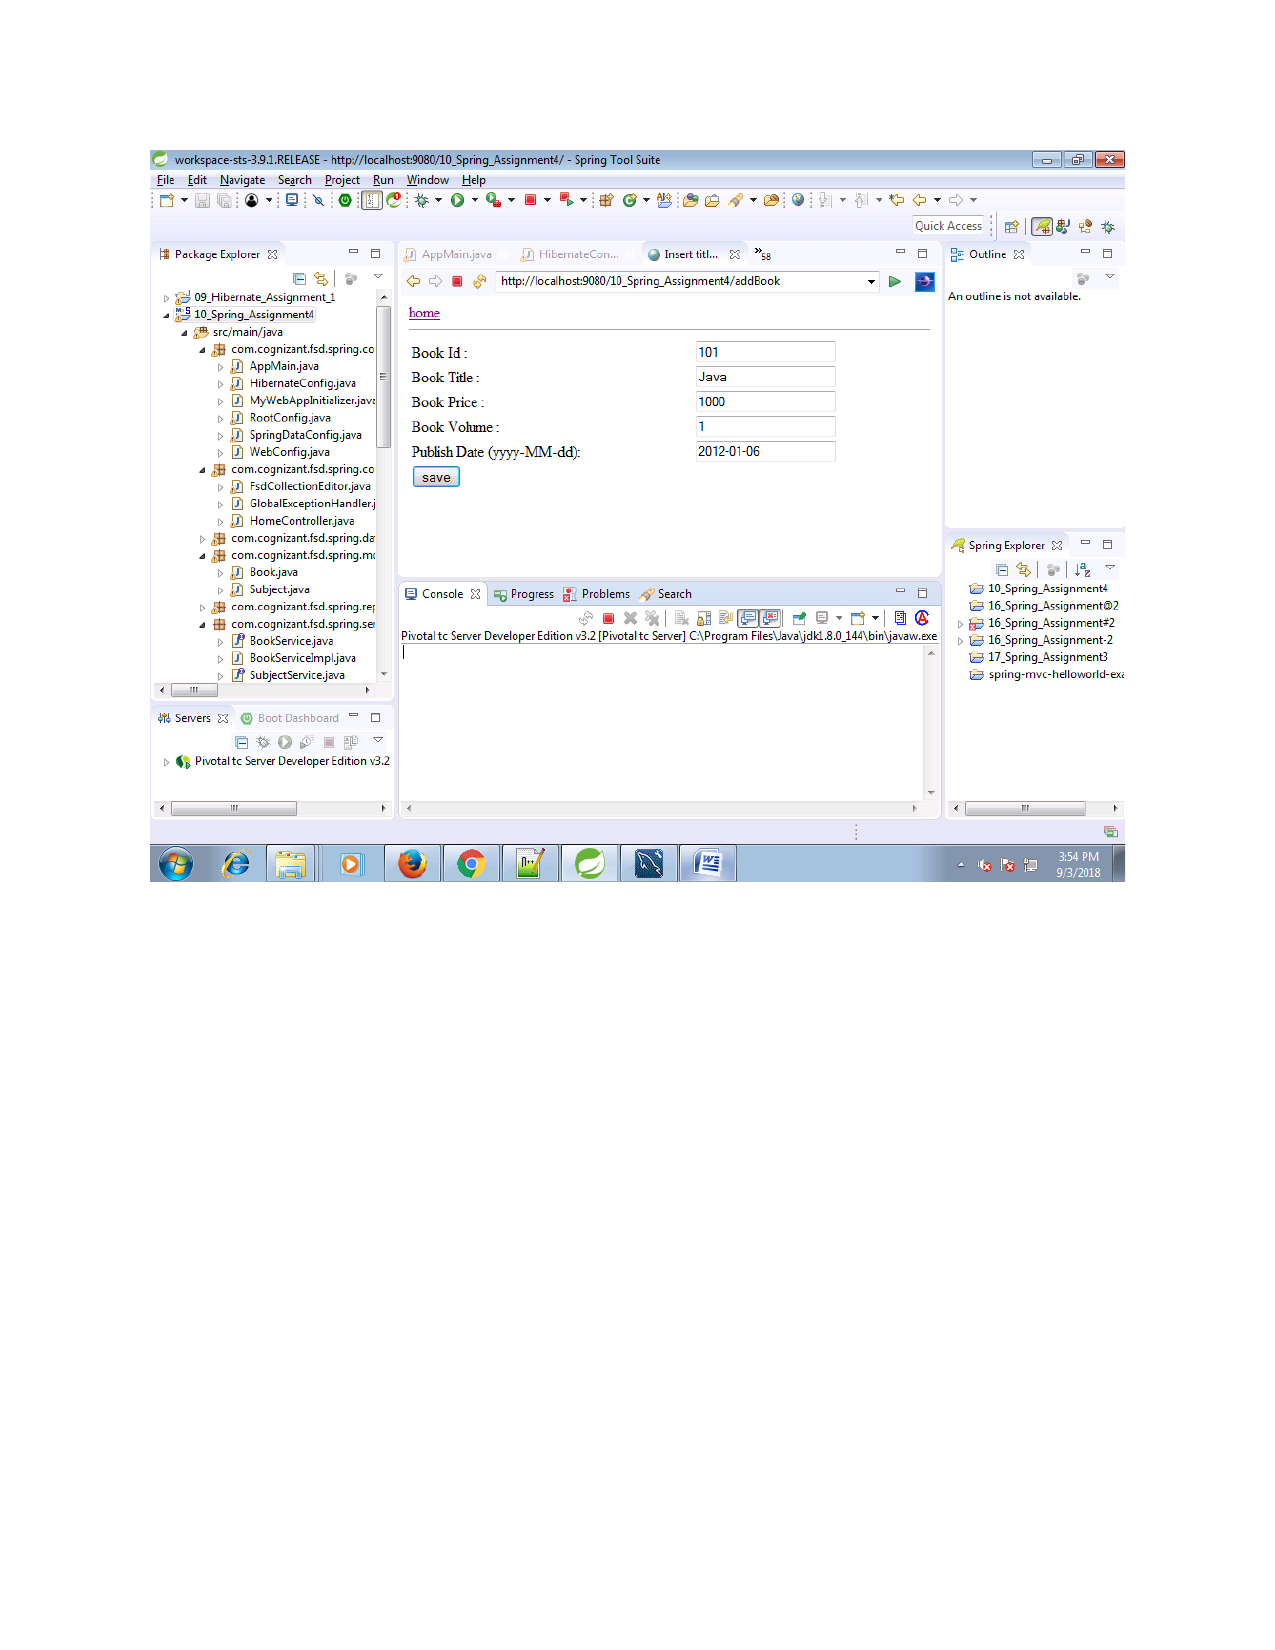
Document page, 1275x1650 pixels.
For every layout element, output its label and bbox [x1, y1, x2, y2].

picture [150, 150, 1125, 882]
